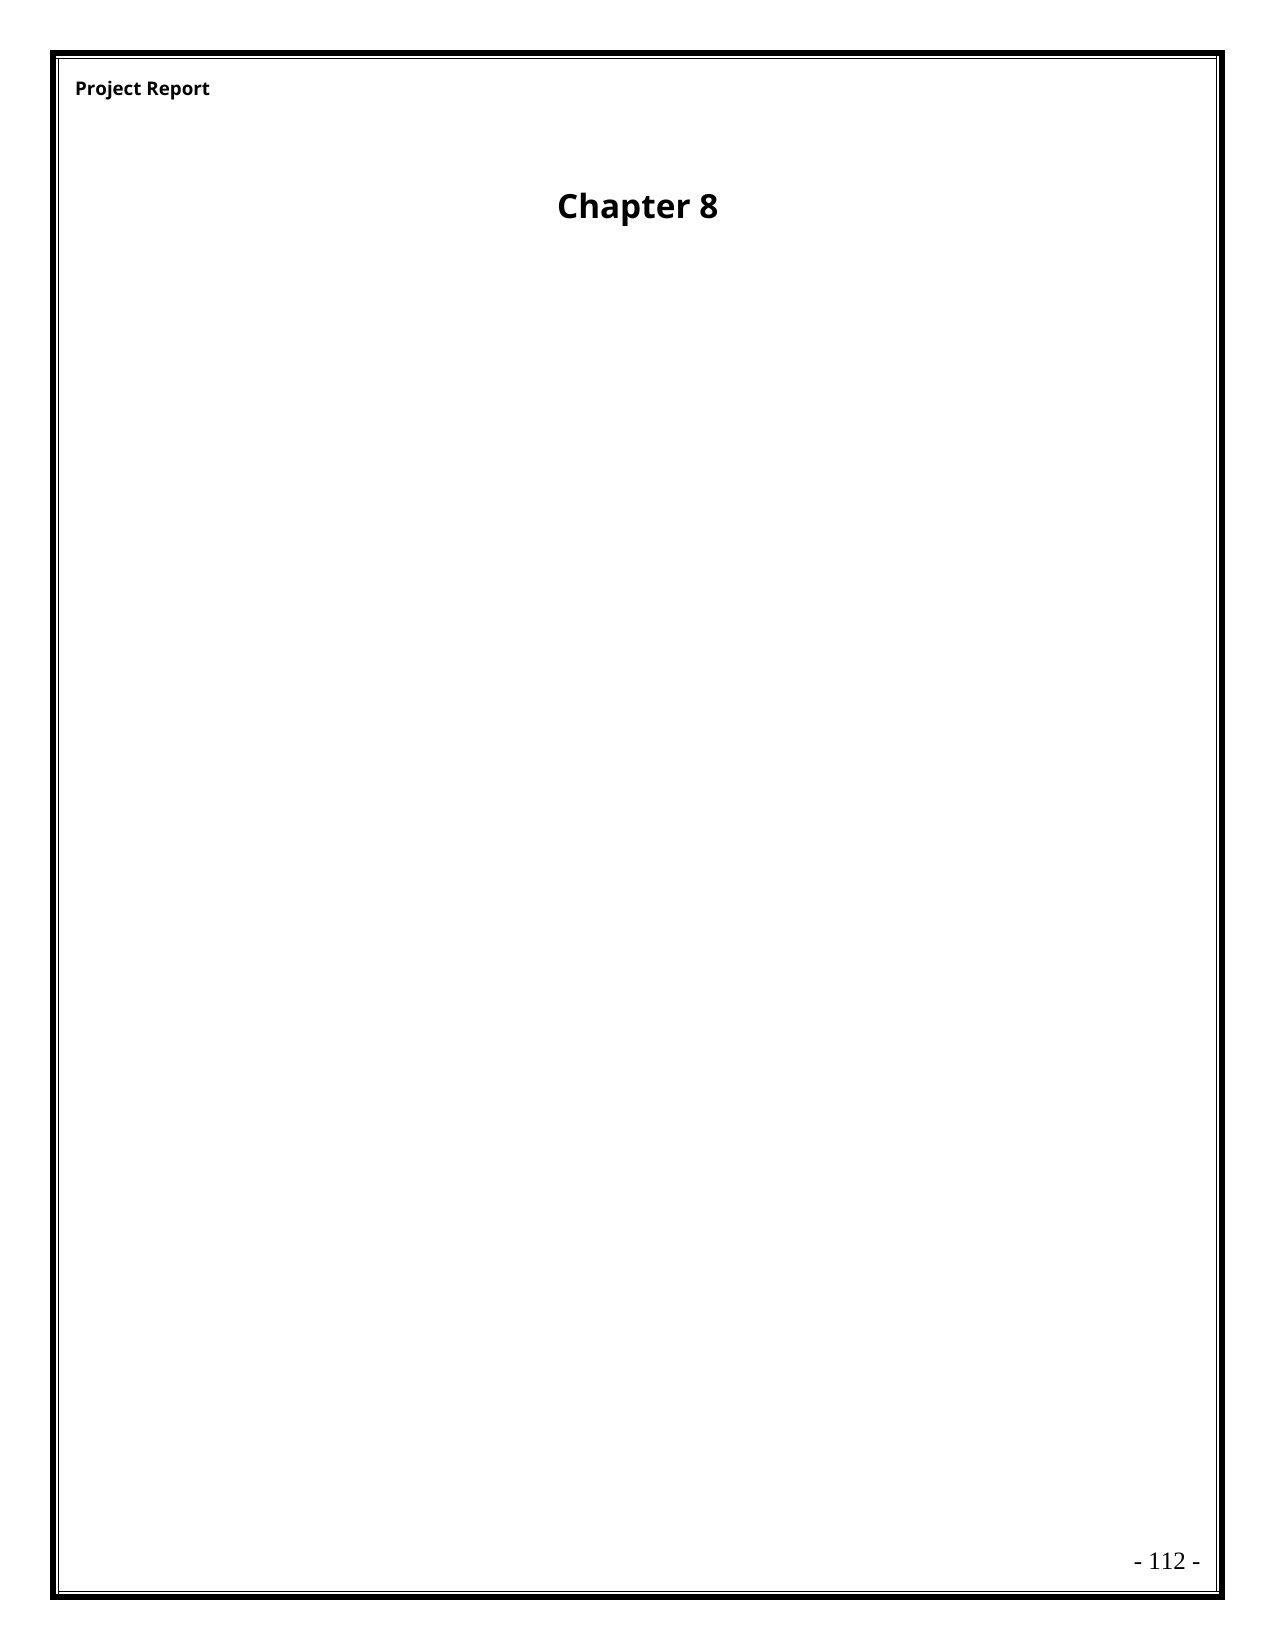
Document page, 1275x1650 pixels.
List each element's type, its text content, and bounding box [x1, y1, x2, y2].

text Chapter 8 [75, 183, 1200, 228]
